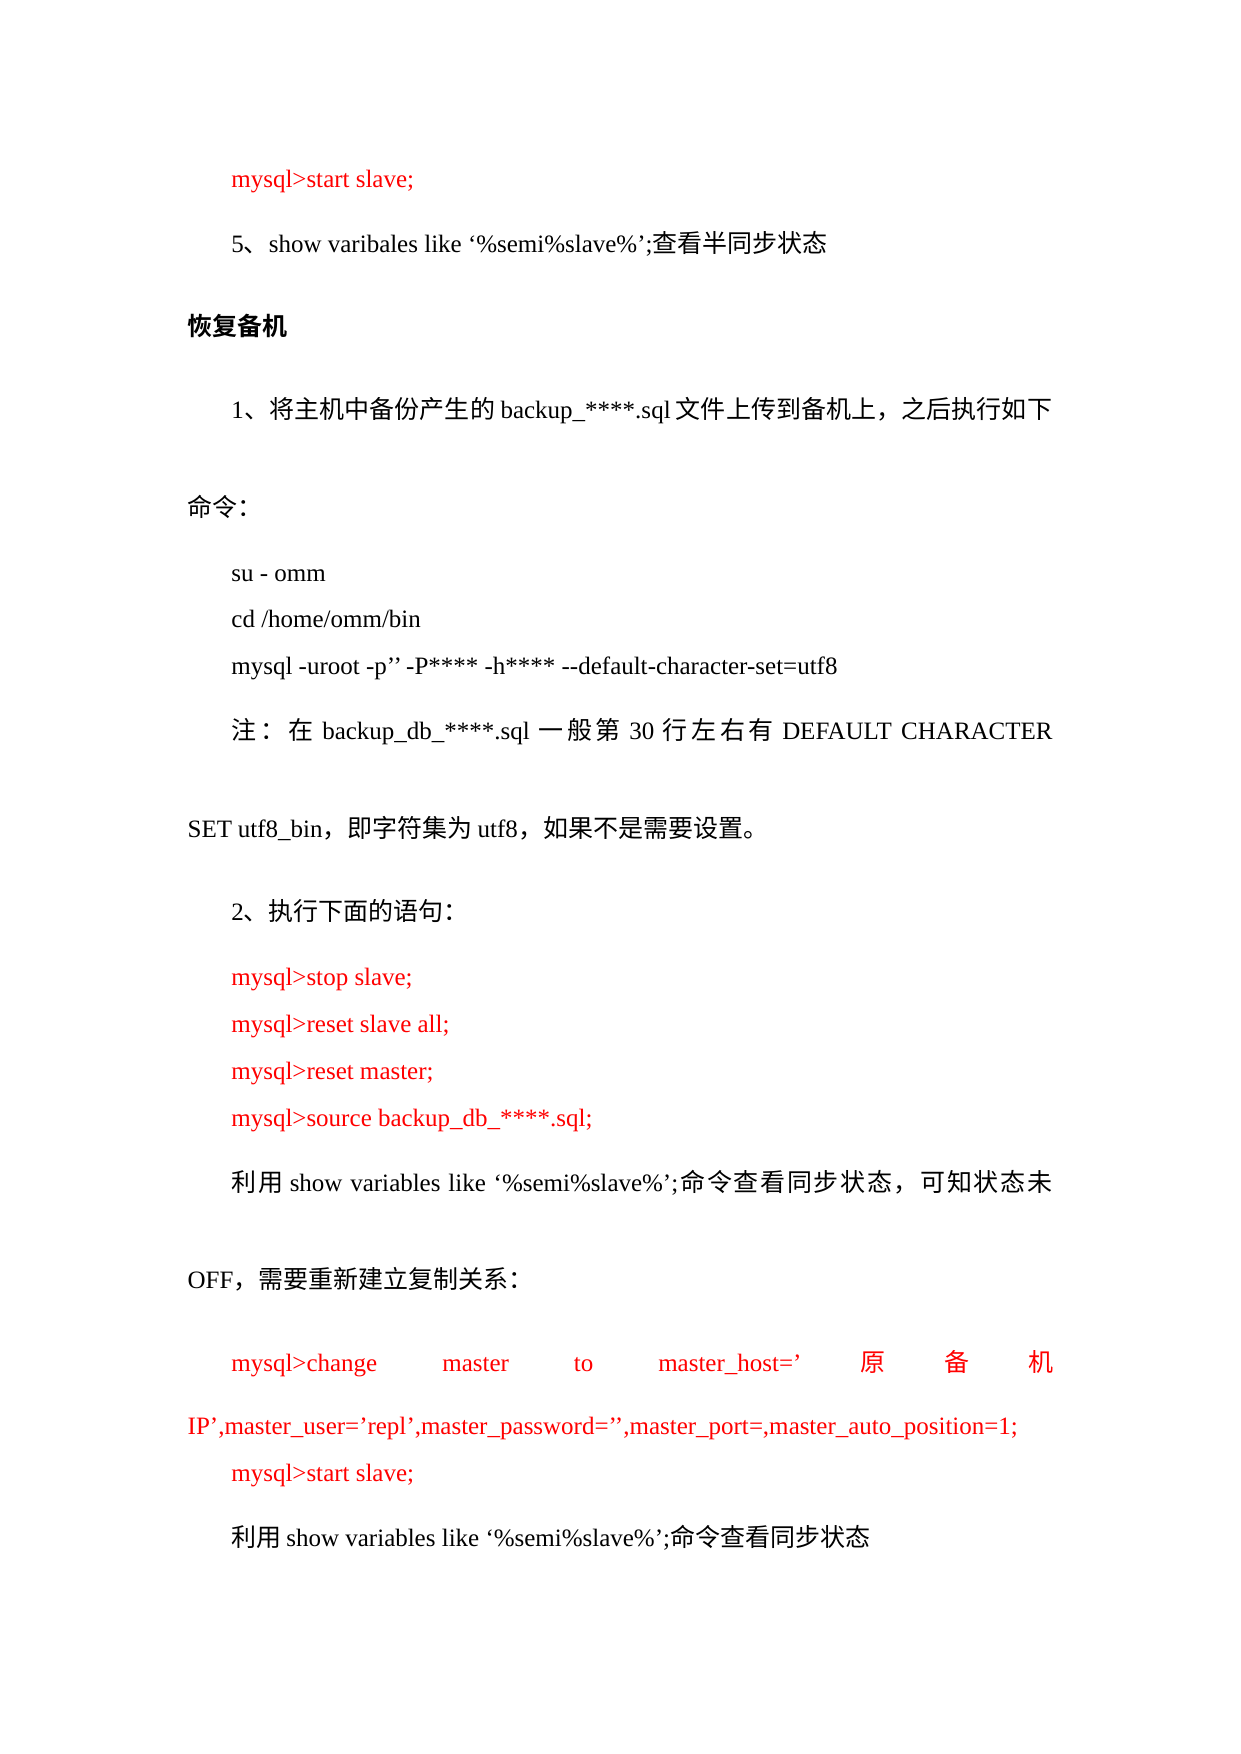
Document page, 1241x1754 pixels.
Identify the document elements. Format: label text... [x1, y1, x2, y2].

text 2、执行下面的语句： [187, 877, 1053, 942]
text 利用show variables like ‘%semi%slave%’;命令查看同步状态，可知状态未OFF，需要重新建立复制关系： [187, 1148, 1053, 1310]
text mysql>reset master; [187, 1054, 1053, 1086]
text su - omm [187, 556, 1053, 588]
text 5、show varibales like ‘%semi%slave%’;查看半同步状态 [187, 209, 1053, 274]
text mysql>start slave; [187, 1456, 1053, 1489]
text 注：在backup_db_****.sql一般第30行左右有DEFAULT CHARACTER SET utf8_bin，即字符集为utf8，如果不是需要设置。 [187, 696, 1053, 859]
subtitle 恢复备机 [187, 292, 1053, 357]
text mysql>start slave; [187, 162, 1053, 194]
text mysql -uroot -p’’ -P**** -h**** --default-character-set=utf8 [187, 649, 1053, 682]
text cd /home/omm/bin [187, 603, 1053, 635]
text mysql>change master to master_host=’原备机IP’,master_user=’repl’,master_password=’’,master_port=,master_auto_position=1; [187, 1328, 1053, 1442]
text mysql>reset slave all; [187, 1007, 1053, 1039]
text mysql>source backup_db_****.sql; [187, 1101, 1053, 1133]
text mysql>stop slave; [187, 960, 1053, 993]
text 1、将主机中备份产生的backup_****.sql文件上传到备机上，之后执行如下命令： [187, 375, 1053, 538]
text 利用show variables like ‘%semi%slave%’;命令查看同步状态 [187, 1503, 1053, 1568]
